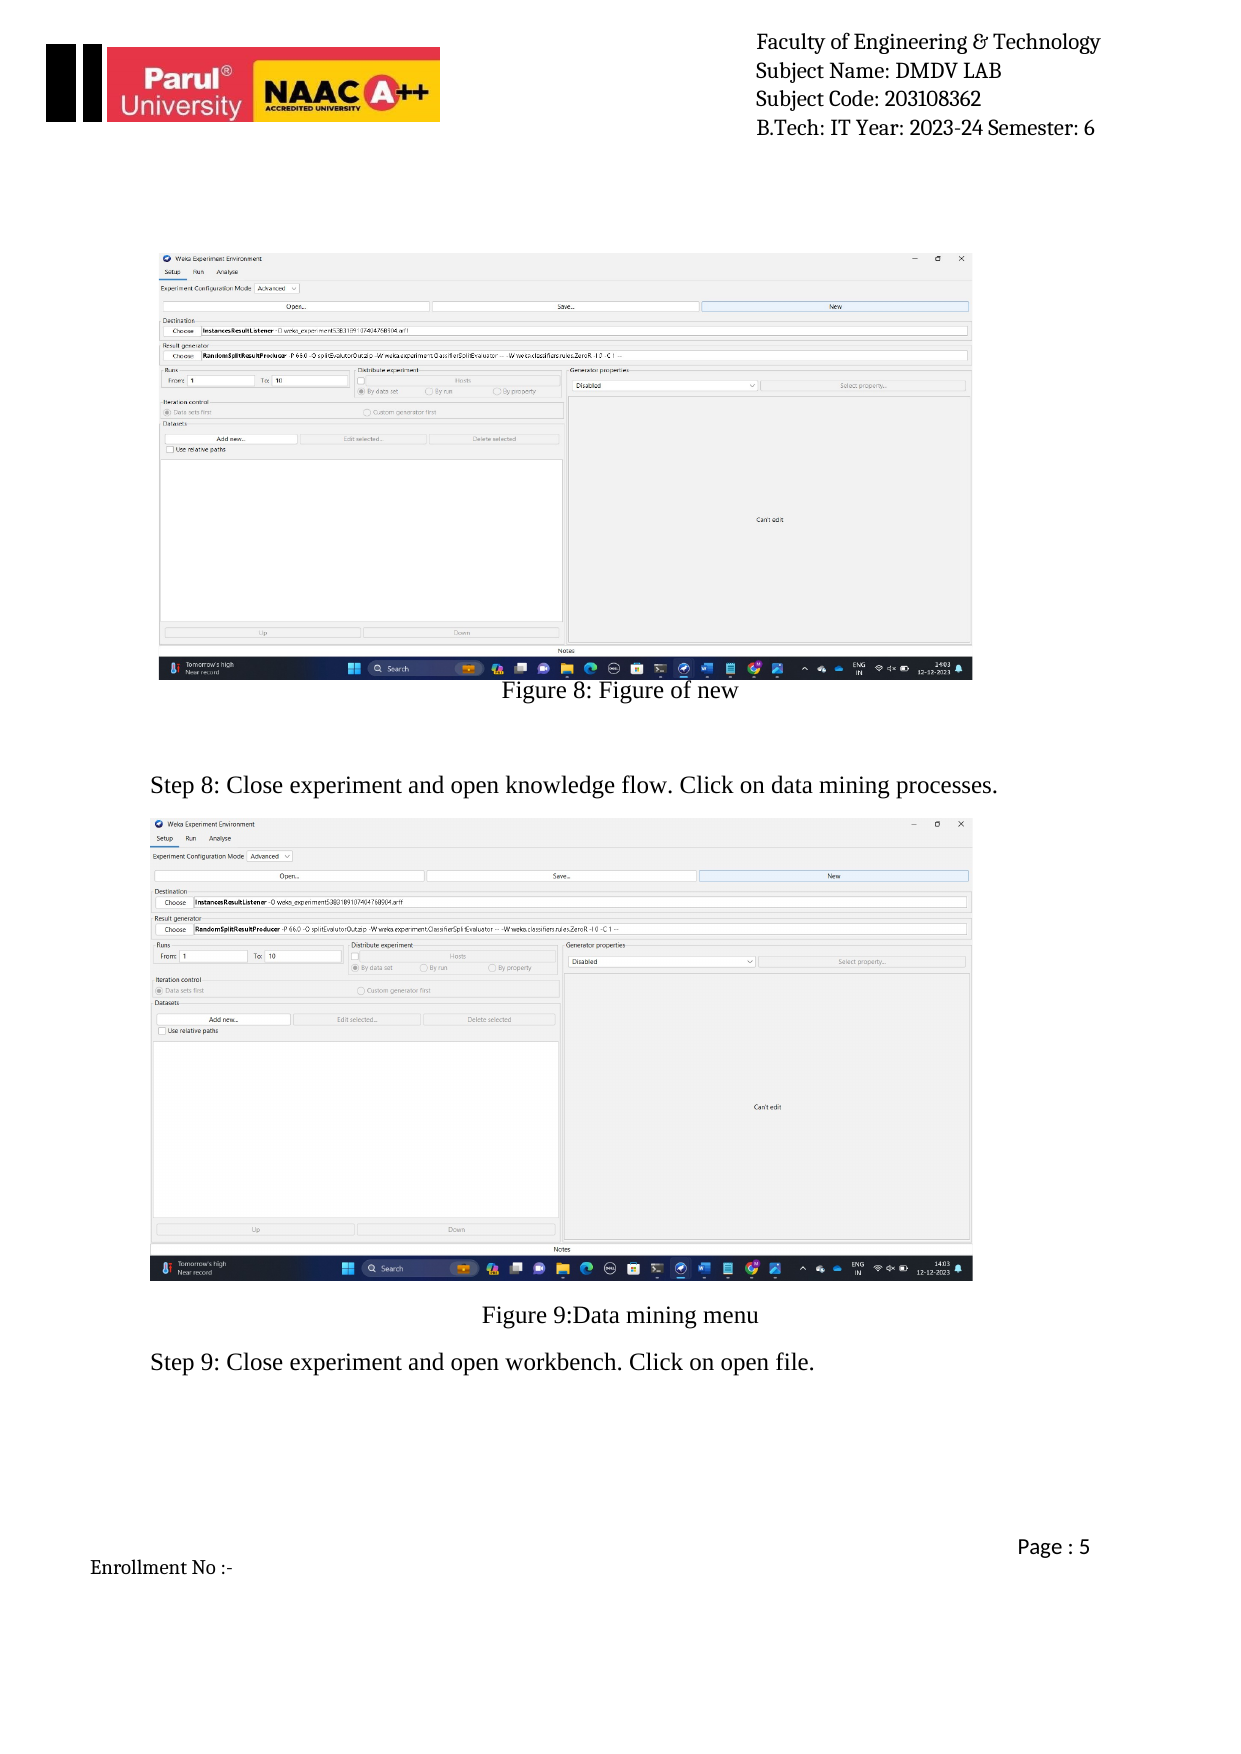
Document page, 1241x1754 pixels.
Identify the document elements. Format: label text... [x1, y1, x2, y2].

text Step 8: Close experiment and open knowledge flow. Click on data mining processes. [150, 771, 1090, 799]
picture [107, 47, 440, 122]
picture [158, 253, 973, 680]
text Figure 8: Figure of new [150, 675, 1090, 704]
text Figure 9:Data mining menu [150, 1300, 1090, 1328]
text Step 9: Close experiment and open workbench. Click on open file. [150, 1347, 1090, 1376]
picture [150, 818, 973, 1281]
